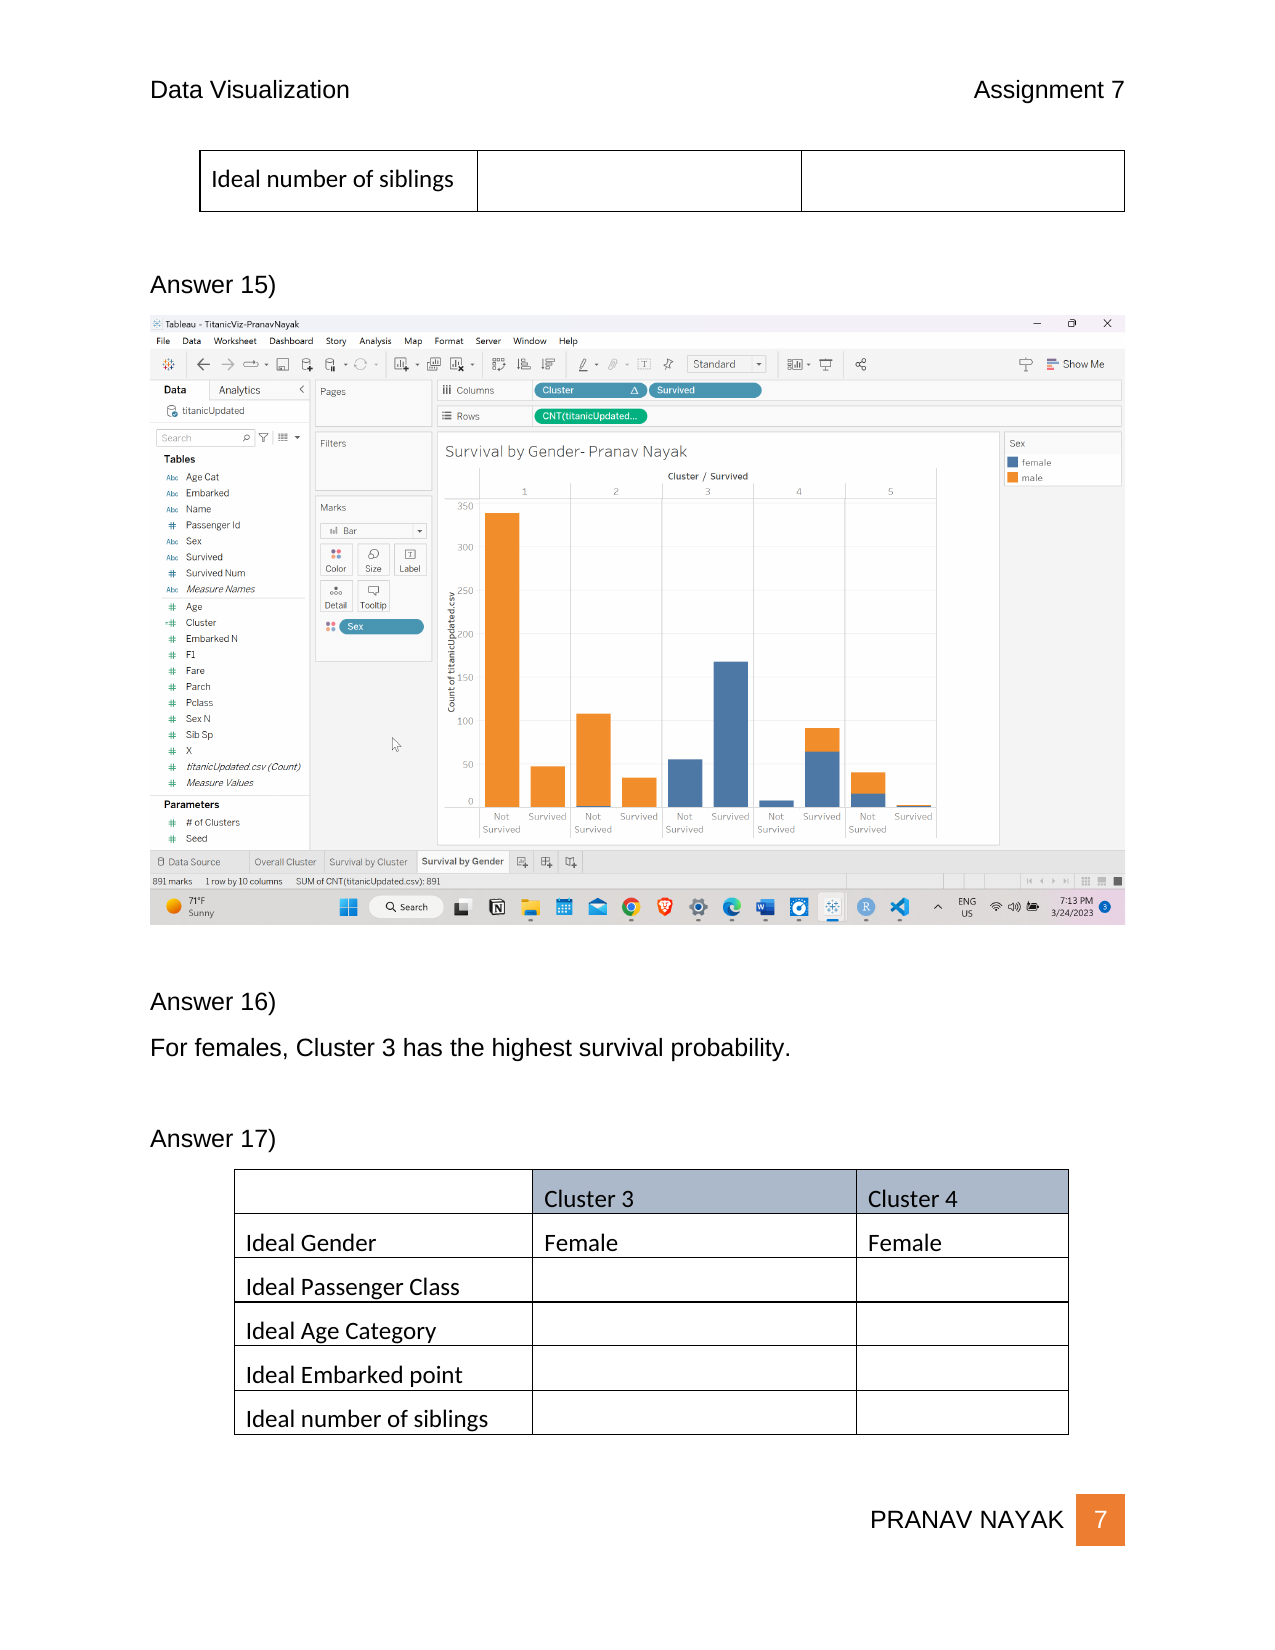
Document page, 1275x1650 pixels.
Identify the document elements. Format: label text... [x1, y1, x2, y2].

text Answer 16) [150, 987, 1125, 1016]
table_cell [533, 1303, 856, 1345]
table_cell Ideal Gender [235, 1214, 532, 1257]
table_cell Ideal Passenger Class [235, 1258, 532, 1301]
table_cell [857, 1391, 1068, 1433]
table_cell [533, 1258, 856, 1301]
table_cell Ideal number of siblings [235, 1391, 532, 1433]
text Answer 15) [150, 270, 1125, 299]
table_header [235, 1170, 532, 1213]
table_cell [857, 1346, 1068, 1389]
table_cell Female [533, 1214, 856, 1257]
table_header Cluster 3 [533, 1170, 856, 1213]
table_cell Ideal Age Category [235, 1303, 532, 1345]
table_cell [857, 1303, 1068, 1345]
table_cell [857, 1258, 1068, 1301]
table_cell [478, 151, 801, 211]
table_cell Female [857, 1214, 1068, 1257]
table_cell Ideal Embarked point [235, 1346, 532, 1389]
table_cell [802, 151, 1124, 211]
text For females, Cluster 3 has the highest survival probability. [150, 1033, 1125, 1061]
table_cell [533, 1346, 856, 1389]
text Answer 17) [150, 1124, 1125, 1152]
table_header Cluster 4 [857, 1170, 1068, 1213]
table_cell Ideal number of siblings [201, 151, 477, 211]
table_cell [533, 1391, 856, 1433]
picture [150, 315, 1125, 925]
